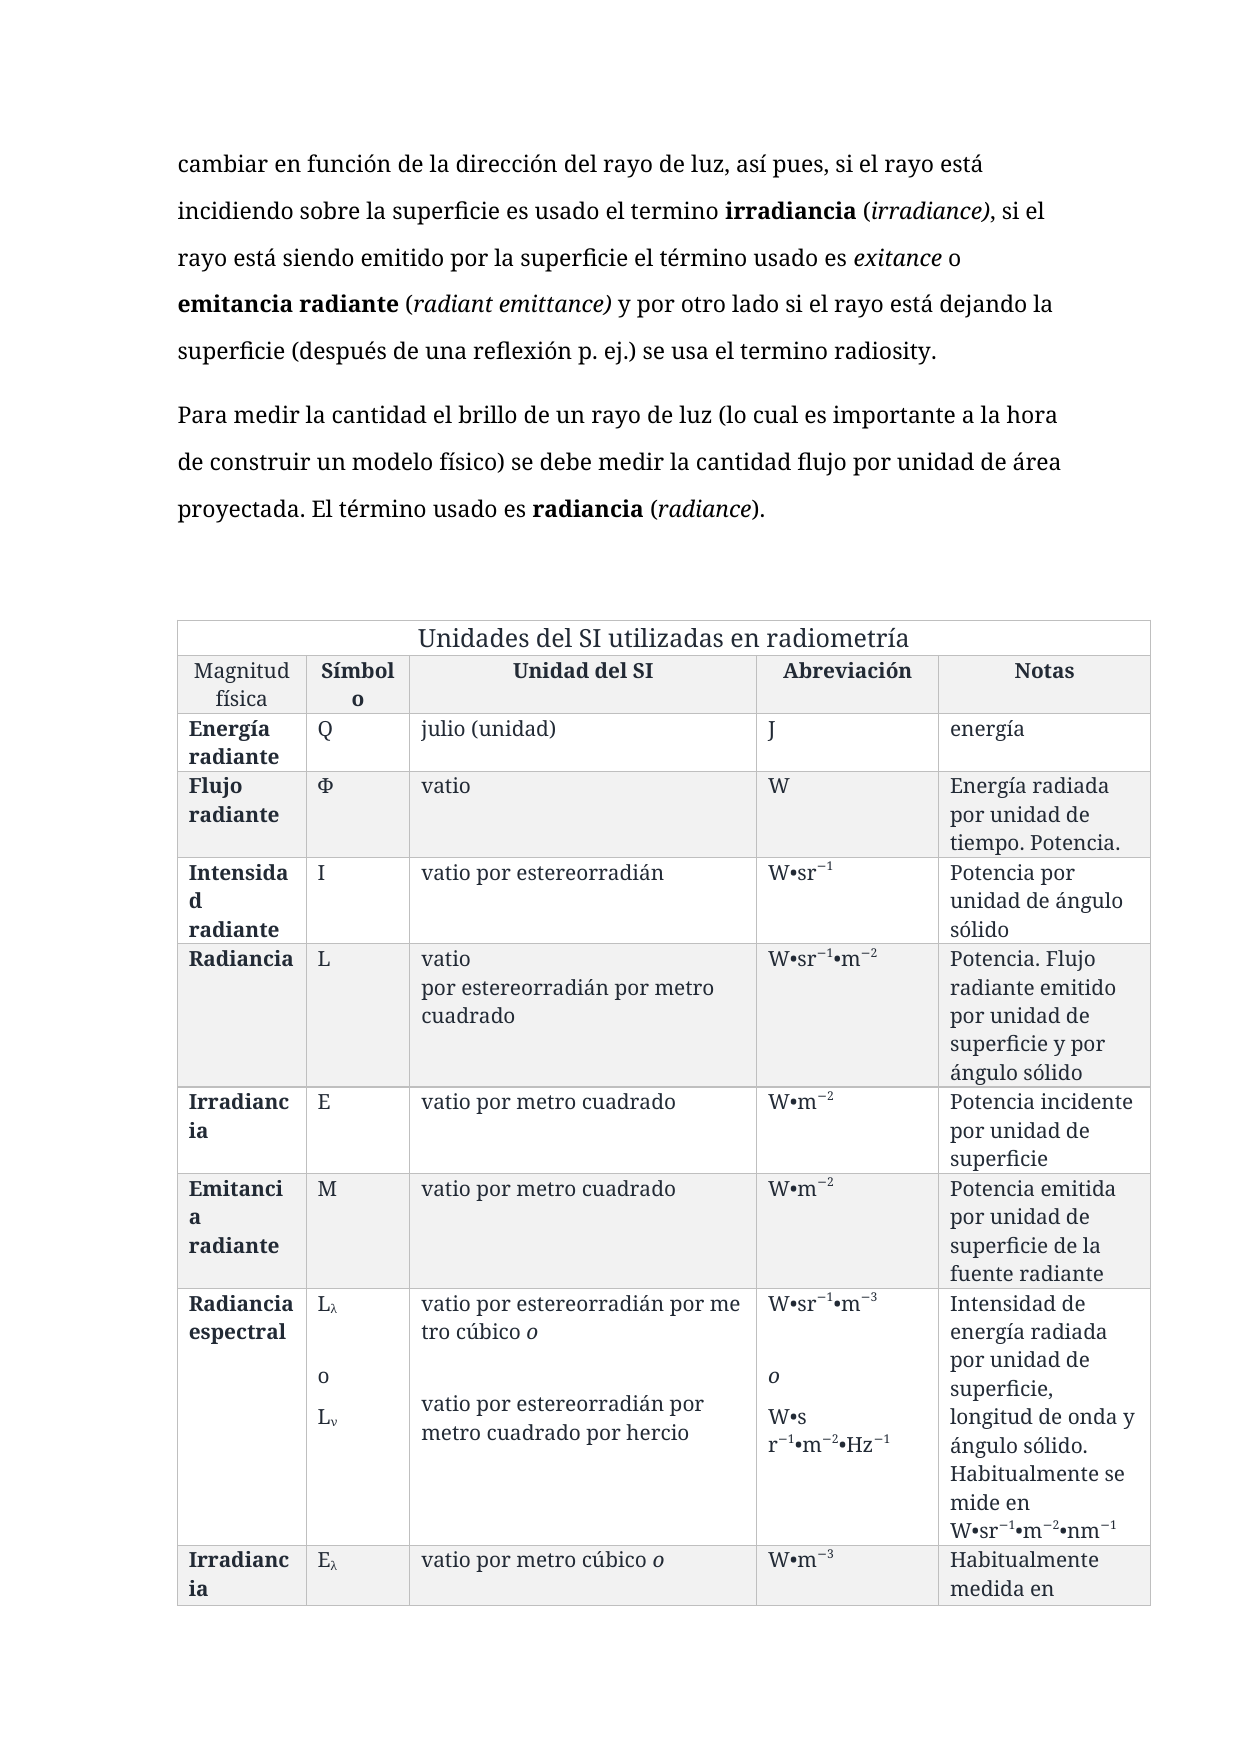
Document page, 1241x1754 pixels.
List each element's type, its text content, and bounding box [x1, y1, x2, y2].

table_cell vatio [410, 772, 756, 857]
table_cell L [307, 944, 409, 1086]
table_cell W•m−3 o W•m−2•Hz−1 [757, 1546, 938, 1605]
table_cell Radiancia [178, 944, 306, 1086]
table_cell I [307, 858, 409, 943]
table_cell vatio por estereorradián por metro cúbico o vatio por estereorradián por metro cuadrado por hercio [410, 1289, 756, 1544]
table_cell Radiancia espectral [178, 1289, 306, 1544]
table_cell W•m−2 [757, 1088, 938, 1173]
table_cell W•sr−1•m−3 o W•sr−1•m−2•Hz−1 [757, 1289, 938, 1544]
table_cell Flujo radiante [178, 772, 306, 857]
table_cell Abreviación [757, 656, 938, 713]
table_cell vatio por metro cuadrado [410, 1088, 756, 1173]
table_cell W [757, 772, 938, 857]
table_cell vatio por estereorradián [410, 858, 756, 943]
table_cell Irradiancia [178, 1088, 306, 1173]
table_cell Símbolo [307, 656, 409, 713]
table_cell W•sr−1 [757, 858, 938, 943]
table_cell J [757, 714, 938, 771]
table_cell Φ [307, 772, 409, 857]
table_cell Intensidad radiante [178, 858, 306, 943]
table_cell E [307, 1088, 409, 1173]
table_header Unidades del SI utilizadas en radiometría [178, 621, 1150, 655]
table_cell M [307, 1174, 409, 1288]
table_cell Unidad del SI [410, 656, 756, 713]
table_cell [410, 1546, 756, 1605]
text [177, 148, 1063, 366]
table_cell Magnitud física [178, 656, 306, 713]
table_cell Emitancia radiante [178, 1174, 306, 1288]
table_cell Energía radiada por unidad de tiempo. Potencia. [939, 772, 1150, 857]
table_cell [939, 1546, 1150, 1605]
table_cell Potencia emitida por unidad de superficie de la fuente radiante [939, 1174, 1150, 1288]
table_cell Lλ o Lν [307, 1289, 409, 1544]
table_cell Notas [939, 656, 1150, 713]
table_cell W•sr−1•m−2 [757, 944, 938, 1086]
table_cell W•m−2 [757, 1174, 938, 1288]
table_cell vatio por estereorradián por metro cuadrado [410, 944, 756, 1086]
table_cell Potencia por unidad de ángulo sólido [939, 858, 1150, 943]
table_cell Potencia incidente por unidad de superficie [939, 1088, 1150, 1173]
table_cell Energía radiante [178, 714, 306, 771]
table_cell Q [307, 714, 409, 771]
table_cell vatio por metro cuadrado [410, 1174, 756, 1288]
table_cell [178, 1546, 306, 1605]
table_cell Potencia. Flujo radiante emitido por unidad de superficie y por ángulo sólido [939, 944, 1150, 1086]
text Para medir la cantidad el brillo de un rayo de luz (lo cual es importante a la hora de construir un modelo físico) se debe medir la cantidad flujo por unidad de área proyectada. El término usado es radiancia (radiance). [177, 399, 1063, 524]
table_cell julio (unidad) [410, 714, 756, 771]
table_cell energía [939, 714, 1150, 771]
table_cell Eλ o Eν [307, 1546, 409, 1605]
table_cell Intensidad de energía radiada por unidad de superficie, longitud de onda y ángulo sólido. Habitualmente se mide en W•sr−1•m−2•nm−1 [939, 1289, 1150, 1544]
